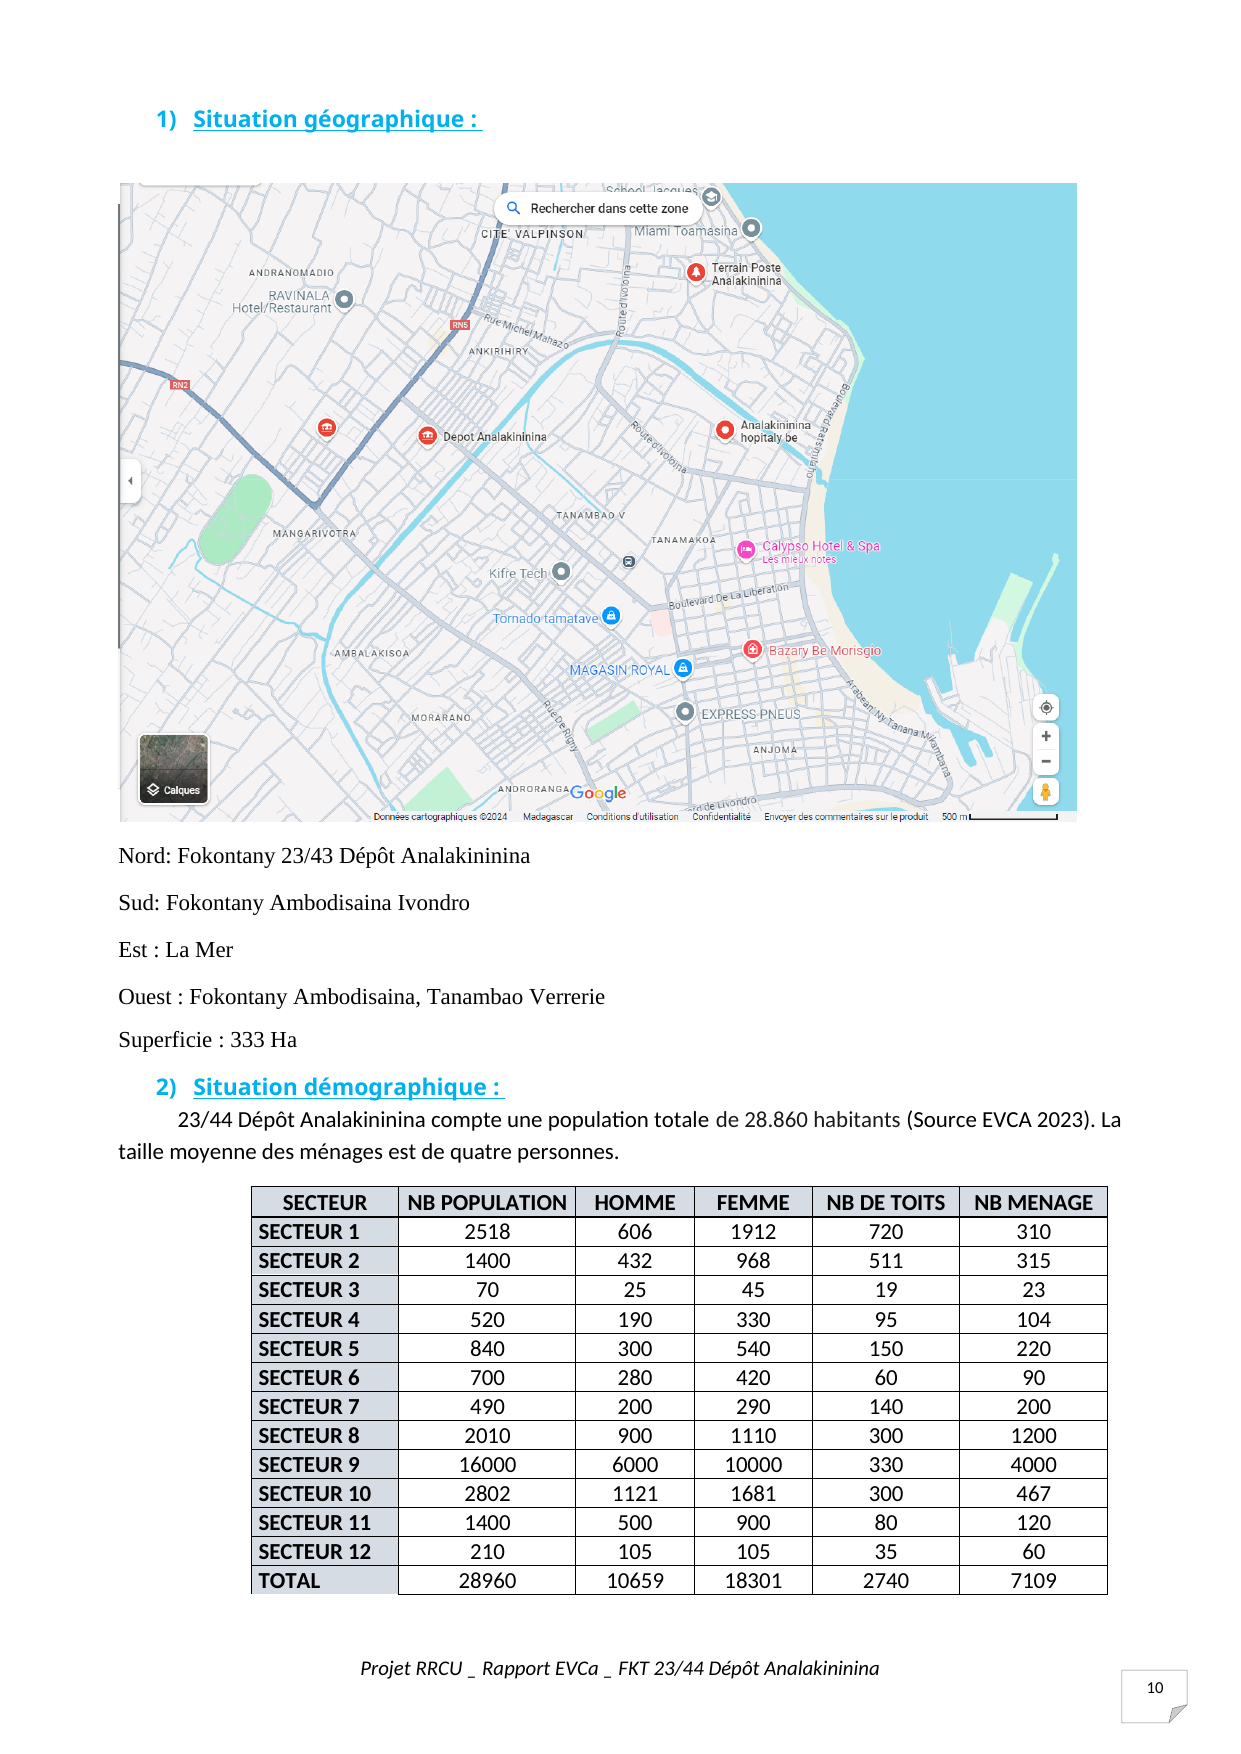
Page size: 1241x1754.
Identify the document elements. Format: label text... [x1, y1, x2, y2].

text Superficie : 333 Ha [118, 1026, 1122, 1052]
table_cell SECTEUR 12 [252, 1537, 398, 1565]
table_cell 45 [695, 1276, 812, 1304]
table_cell 490 [399, 1392, 575, 1420]
table_cell 900 [695, 1508, 812, 1536]
table_cell 18301 [695, 1566, 812, 1594]
table_cell 1912 [695, 1218, 812, 1246]
table_cell 80 [813, 1508, 959, 1536]
table_cell 968 [695, 1247, 812, 1274]
table_cell 300 [576, 1334, 694, 1362]
table_cell SECTEUR 4 [252, 1305, 398, 1333]
table_cell SECTEUR 8 [252, 1421, 398, 1449]
table_cell 315 [960, 1247, 1107, 1274]
table_cell 190 [576, 1305, 694, 1333]
table_cell 4000 [960, 1450, 1107, 1478]
table_cell 60 [960, 1537, 1107, 1565]
table_cell 500 [576, 1508, 694, 1536]
table_cell 840 [399, 1334, 575, 1362]
table_cell 140 [813, 1392, 959, 1420]
table_cell 1200 [960, 1421, 1107, 1449]
table_cell 10659 [576, 1566, 694, 1594]
text Ouest : Fokontany Ambodisaina, Tanambao Verrerie [118, 983, 1122, 1009]
table_cell 25 [576, 1276, 694, 1304]
table_cell 1400 [399, 1508, 575, 1536]
table_cell SECTEUR 6 [252, 1363, 398, 1391]
table_cell 6000 [576, 1450, 694, 1478]
table_cell 1681 [695, 1479, 812, 1507]
text Nord: Fokontany 23/43 Dépôt Analakininina [118, 843, 1122, 869]
table_cell 520 [399, 1305, 575, 1333]
table_cell 290 [695, 1392, 812, 1420]
table_cell 511 [813, 1247, 959, 1274]
subtitle Situation géographique : [156, 103, 1122, 134]
table_cell 60 [813, 1363, 959, 1391]
table_header NB POPULATION [399, 1187, 575, 1216]
table_cell 2010 [399, 1421, 575, 1449]
table_cell 330 [813, 1450, 959, 1478]
table_cell 606 [576, 1218, 694, 1246]
table_cell TOTAL [252, 1566, 398, 1594]
table_cell 150 [813, 1334, 959, 1362]
table_cell 700 [399, 1363, 575, 1391]
table_cell 28960 [399, 1566, 575, 1594]
table_cell 70 [399, 1276, 575, 1304]
table_cell 120 [960, 1508, 1107, 1536]
table_cell SECTEUR 10 [252, 1479, 398, 1507]
table_cell 104 [960, 1305, 1107, 1333]
table_cell 280 [576, 1363, 694, 1391]
table_cell SECTEUR 9 [252, 1450, 398, 1478]
table_cell 2740 [813, 1566, 959, 1594]
table_cell 105 [695, 1537, 812, 1565]
table_cell 1400 [399, 1247, 575, 1274]
table_cell 2518 [399, 1218, 575, 1246]
table_cell 300 [813, 1421, 959, 1449]
table_cell 7109 [960, 1566, 1107, 1594]
table_cell 467 [960, 1479, 1107, 1507]
table_cell 95 [813, 1305, 959, 1333]
table_cell 90 [960, 1363, 1107, 1391]
table_header HOMME [576, 1187, 694, 1216]
table_cell 1110 [695, 1421, 812, 1449]
picture [118, 183, 1077, 822]
table_cell SECTEUR 1 [252, 1218, 398, 1246]
text Sud: Fokontany Ambodisaina Ivondro [118, 889, 1122, 916]
text Est : La Mer [118, 936, 1122, 963]
table_cell 330 [695, 1305, 812, 1333]
table_cell 220 [960, 1334, 1107, 1362]
table_cell SECTEUR 3 [252, 1276, 398, 1304]
table_cell 200 [576, 1392, 694, 1420]
table_cell 35 [813, 1537, 959, 1565]
table_cell 300 [813, 1479, 959, 1507]
table_cell 19 [813, 1276, 959, 1304]
table_cell 23 [960, 1276, 1107, 1304]
table_cell SECTEUR 2 [252, 1247, 398, 1274]
table_cell 432 [576, 1247, 694, 1274]
table_cell 310 [960, 1218, 1107, 1246]
table_cell SECTEUR 11 [252, 1508, 398, 1536]
table_cell 16000 [399, 1450, 575, 1478]
table_cell SECTEUR 5 [252, 1334, 398, 1362]
table_cell 900 [576, 1421, 694, 1449]
table_cell 420 [695, 1363, 812, 1391]
table_cell 105 [576, 1537, 694, 1565]
table_cell 540 [695, 1334, 812, 1362]
table_header NB DE TOITS [813, 1187, 959, 1216]
subtitle Situation démographique : [156, 1071, 1122, 1102]
table_cell 200 [960, 1392, 1107, 1420]
table_cell 1121 [576, 1479, 694, 1507]
table_header FEMME [695, 1187, 812, 1216]
table_header SECTEUR [252, 1187, 398, 1216]
table_header NB MENAGE [960, 1187, 1107, 1216]
text 23/44 Dépôt Analakininina compte une population totale de 28.860 habitants (Source EVCA 2023). La taille moyenne des ménages est de quatre personnes. [118, 1105, 1122, 1165]
table_cell 720 [813, 1218, 959, 1246]
table_cell SECTEUR 7 [252, 1392, 398, 1420]
table_cell 10000 [695, 1450, 812, 1478]
table_cell 2802 [399, 1479, 575, 1507]
table_cell 210 [399, 1537, 575, 1565]
